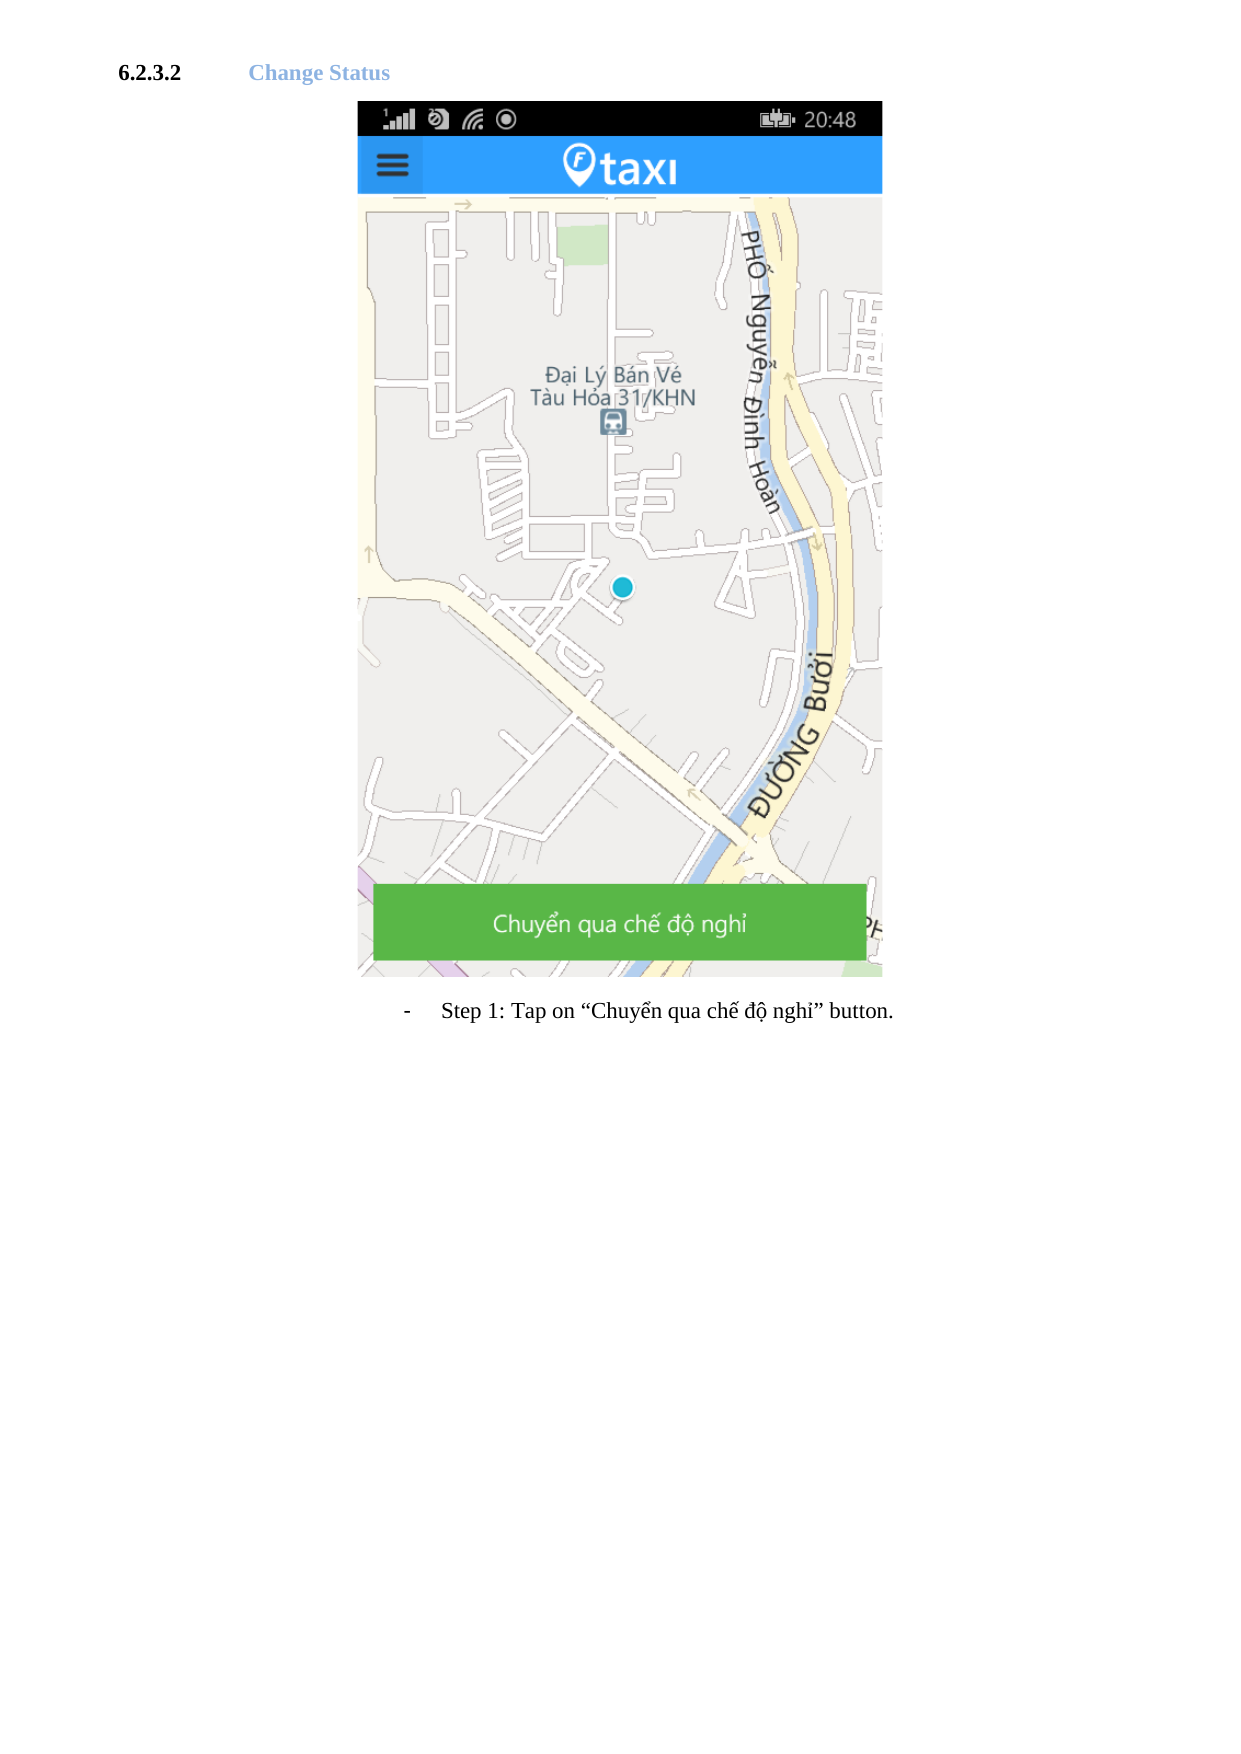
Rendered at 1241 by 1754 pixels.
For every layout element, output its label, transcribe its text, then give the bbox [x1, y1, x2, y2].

list Step 1: Tap on “Chuyển qua chế độ nghỉ” button. [175, 994, 1122, 1025]
picture [357, 101, 883, 977]
subtitle Change Status [118, 59, 1122, 85]
